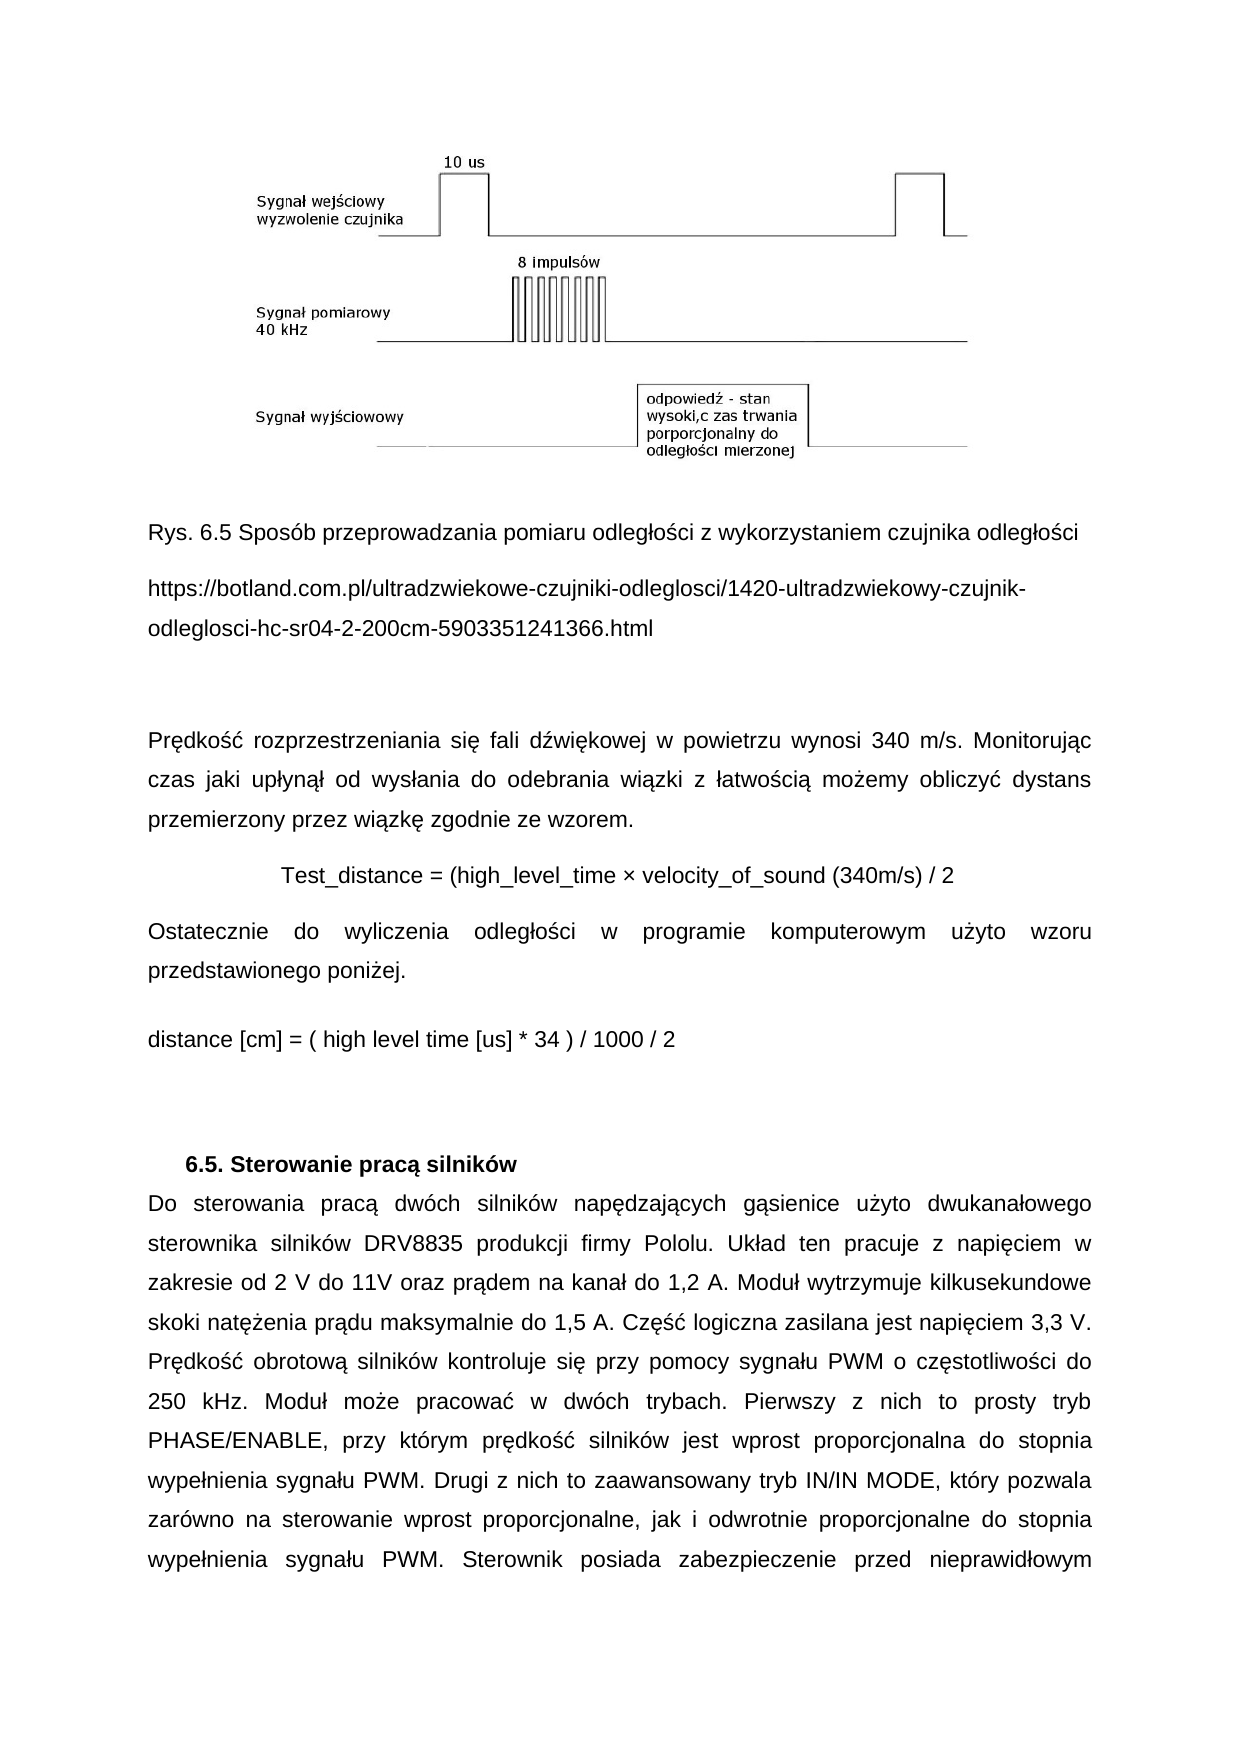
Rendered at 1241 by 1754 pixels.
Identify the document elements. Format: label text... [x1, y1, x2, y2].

picture [250, 147, 991, 489]
text distance [cm] = ( high level time [us] * 34 ) / 1000 / 2 [148, 1026, 1093, 1052]
text Ostatecznie do wyliczenia odległości w programie komputerowym użyto wzoru przedstawionego poniżej. [148, 918, 1093, 984]
subtitle Sterowanie pracą silników [185, 1151, 1093, 1177]
text Prędkość rozprzestrzeniania się fali dźwiękowej w powietrzu wynosi 340 m/s. Monitorując czas jaki upłynął od wysłania do odebrania wiązki z łatwością możemy obliczyć dystans przemierzony przez wiązkę zgodnie ze wzorem. [148, 727, 1093, 832]
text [148, 1190, 1093, 1572]
text Rys. 6.5 Sposób przeprowadzania pomiaru odległości z wykorzystaniem czujnika odległości [148, 519, 1093, 545]
text https://botland.com.pl/ultradzwiekowe-czujniki-odleglosci/1420-ultradzwiekowy-czujnik-odleglosci-hc-sr04-2-200cm-5903351241366.html [148, 575, 1093, 641]
text Test_distance = (high_level_time × velocity_of_sound (340m/s) / 2 [148, 862, 1093, 888]
